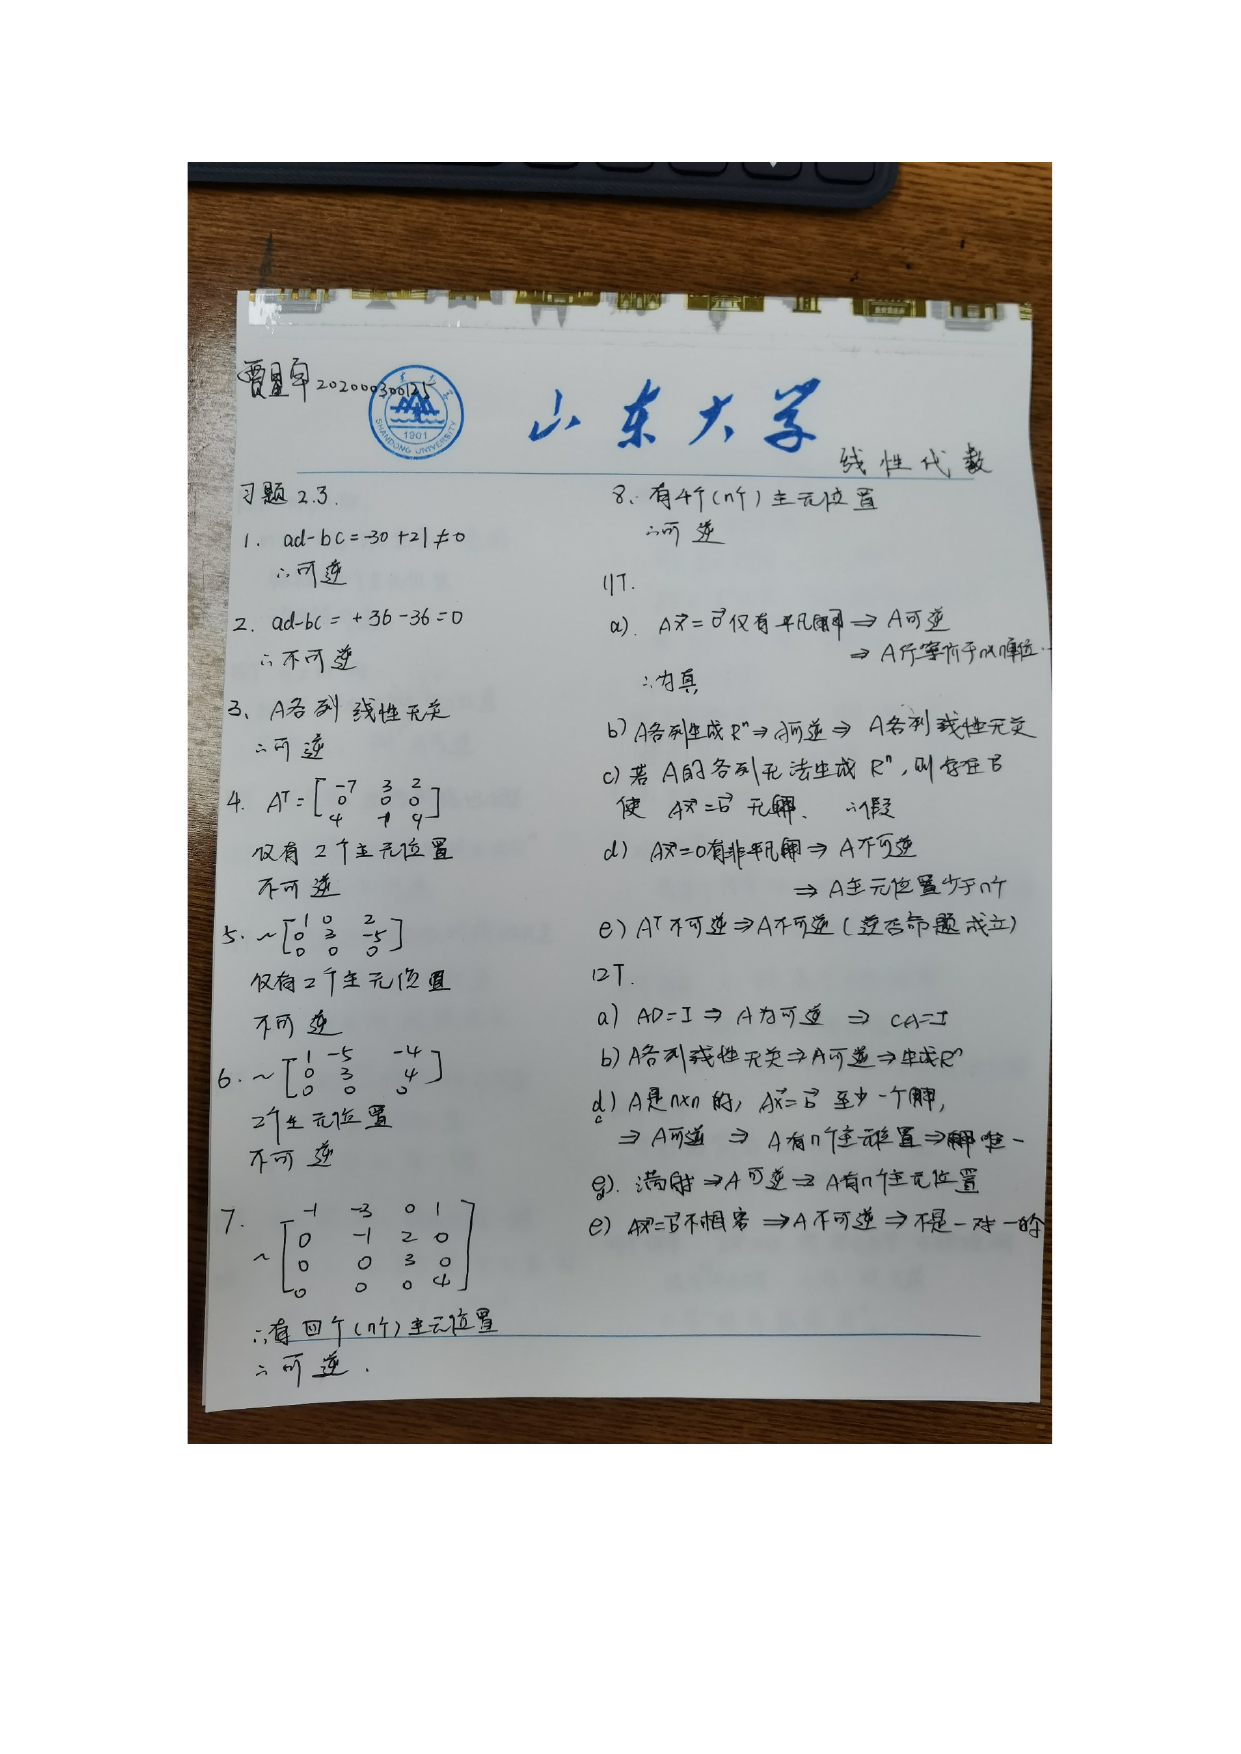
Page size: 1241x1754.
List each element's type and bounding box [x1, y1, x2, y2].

picture [187, 162, 1053, 1444]
